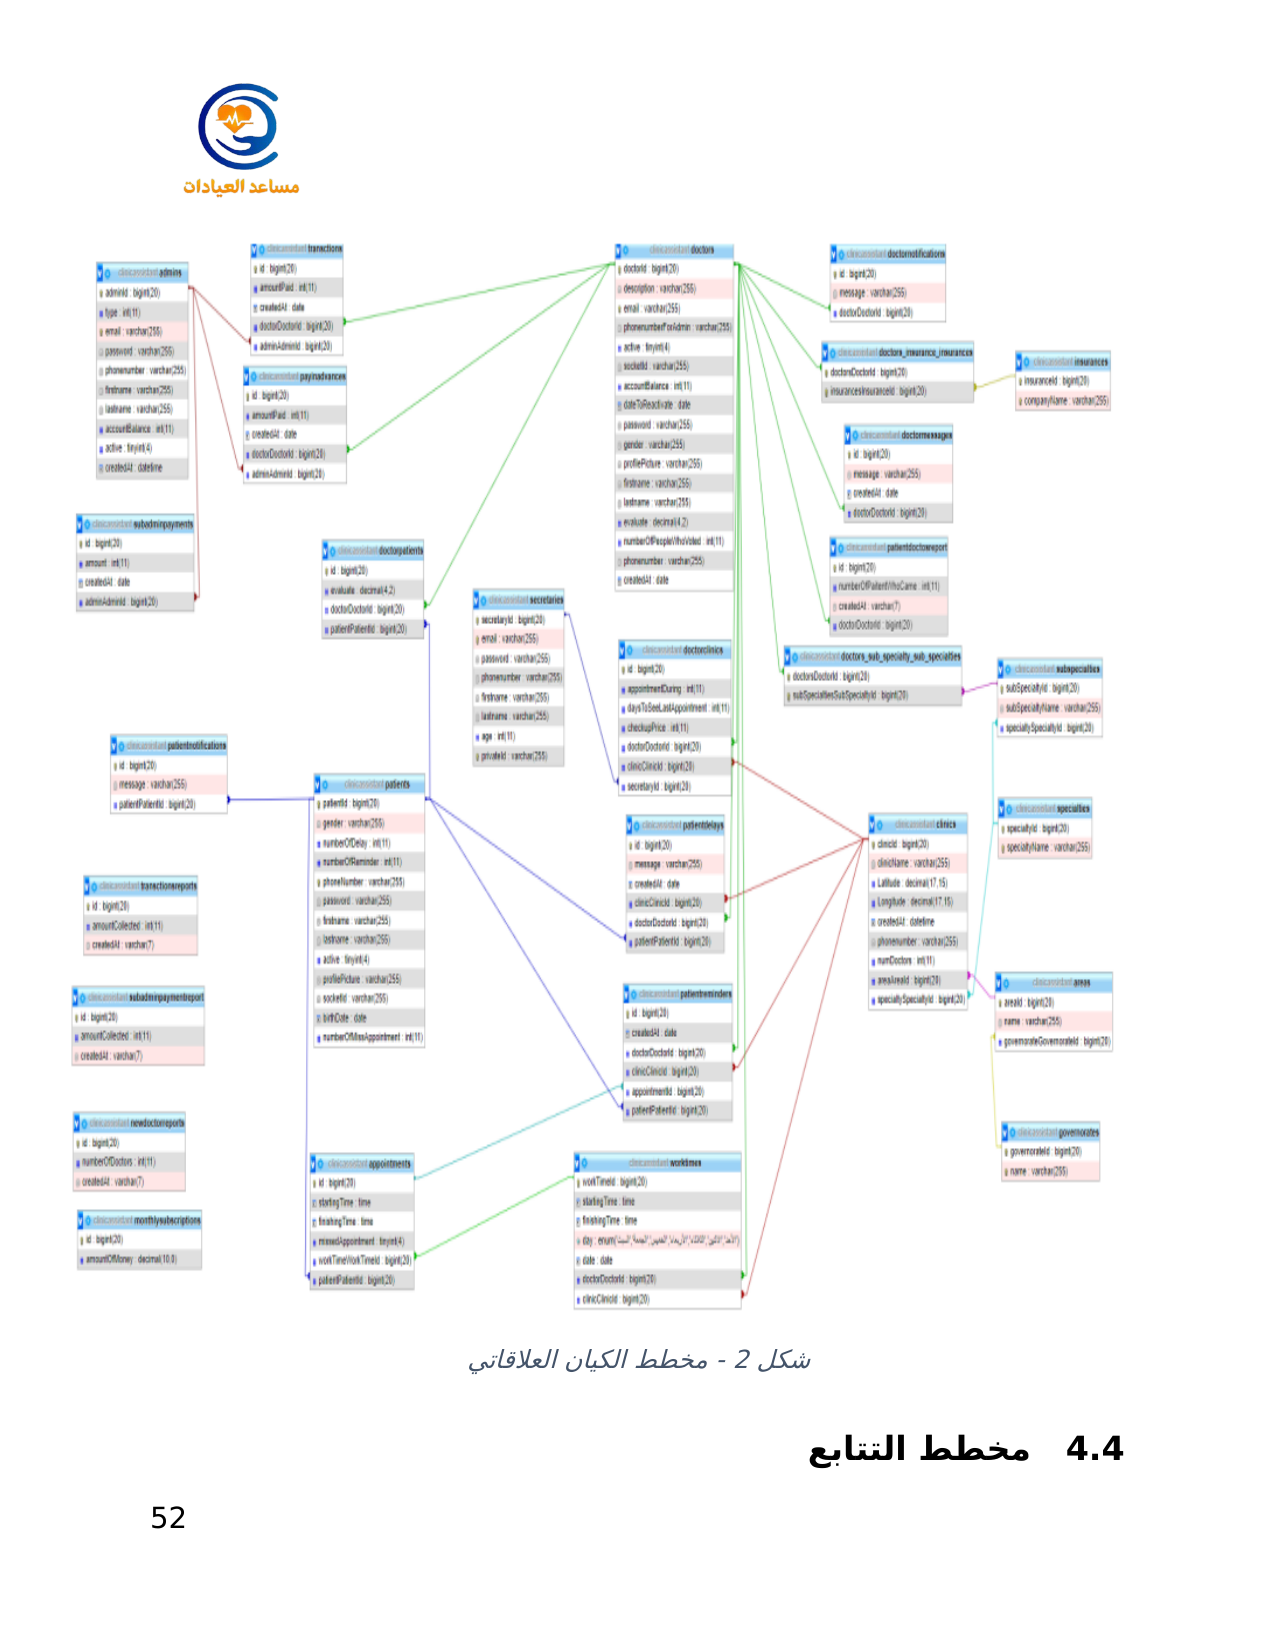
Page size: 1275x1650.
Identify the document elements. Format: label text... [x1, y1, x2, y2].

title 4.4 مخطط التتابع [150, 1429, 1125, 1468]
picture [68, 75, 1125, 1330]
